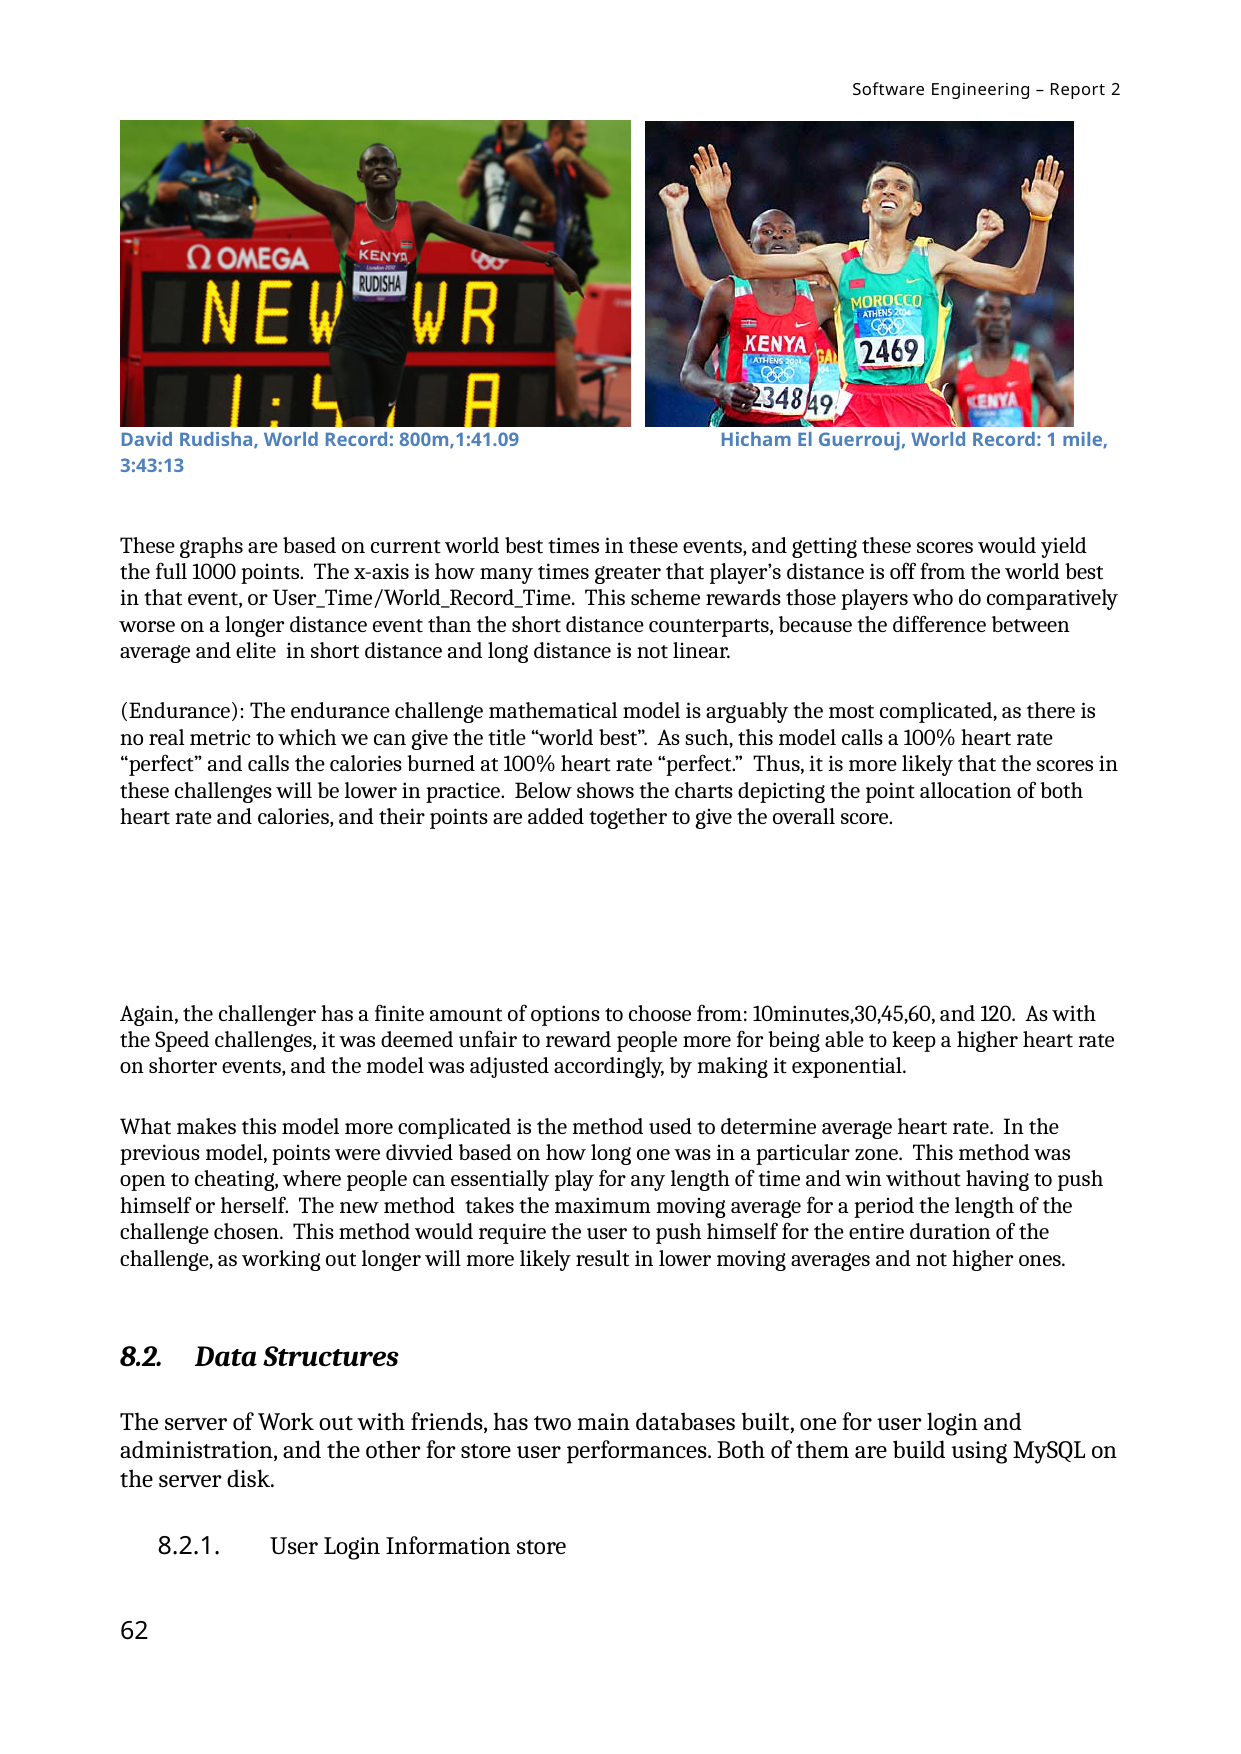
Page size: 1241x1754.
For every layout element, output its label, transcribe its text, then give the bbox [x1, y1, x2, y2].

text Again, the challenger has a finite amount of options to choose from: 10minutes,30,45,60, and 120. As with the Speed challenges, it was deemed unfair to reward people more for being able to keep a higher heart rate on shorter events, and the model was adjusted accordingly, by making it exponential. [120, 1000, 1120, 1079]
text David Rudisha, World Record: 800m,1:41.09 Hicham El Guerrouj, World Record: 1 mile, 3:43:13 [120, 427, 1120, 478]
picture [120, 120, 632, 427]
text (Endurance): The endurance challenge mathematical model is arguably the most complicated, as there is no real metric to which we can give the title “world best”. As such, this model calls a 100% heart rate “perfect” and calls the calories burned at 100% heart rate “perfect.” Thus, it is more likely that the scores in these challenges will be lower in practice. Below shows the charts depicting the point allocation of both heart rate and calories, and their points are added together to give the overall score. [120, 698, 1120, 830]
text What makes this model more complicated is the method used to determine average heart rate. In the previous model, points were divvied based on how long one was in a particular zone. This method was open to cheating, where people can essentially play for any length of time and win without having to push himself or herself. The new method takes the maximum moving average for a period the length of the challenge chosen. This method would require the user to push himself for the entire duration of the challenge, as working out longer will more likely result in lower moving averages and not higher ones. [120, 1113, 1120, 1272]
text The server of Work out with friends, has two main databases built, one for user login and administration, and the other for store user performances. Both of them are build using MySQL on the server disk. [120, 1407, 1120, 1494]
list User Login Information store [157, 1528, 1120, 1562]
picture [645, 121, 1074, 427]
text These graphs are based on current world best times in these events, and getting these scores would yield the full 1000 points. The x-axis is how many times greater that player’s distance is off from the world best in that event, or User_Time/World_Record_Time. This scheme rewards those players who do comparatively worse on a longer distance event than the short distance counterparts, because the difference between average and elite in short distance and long distance is not linear. [120, 532, 1120, 664]
subtitle Data Structures [120, 1340, 1108, 1373]
